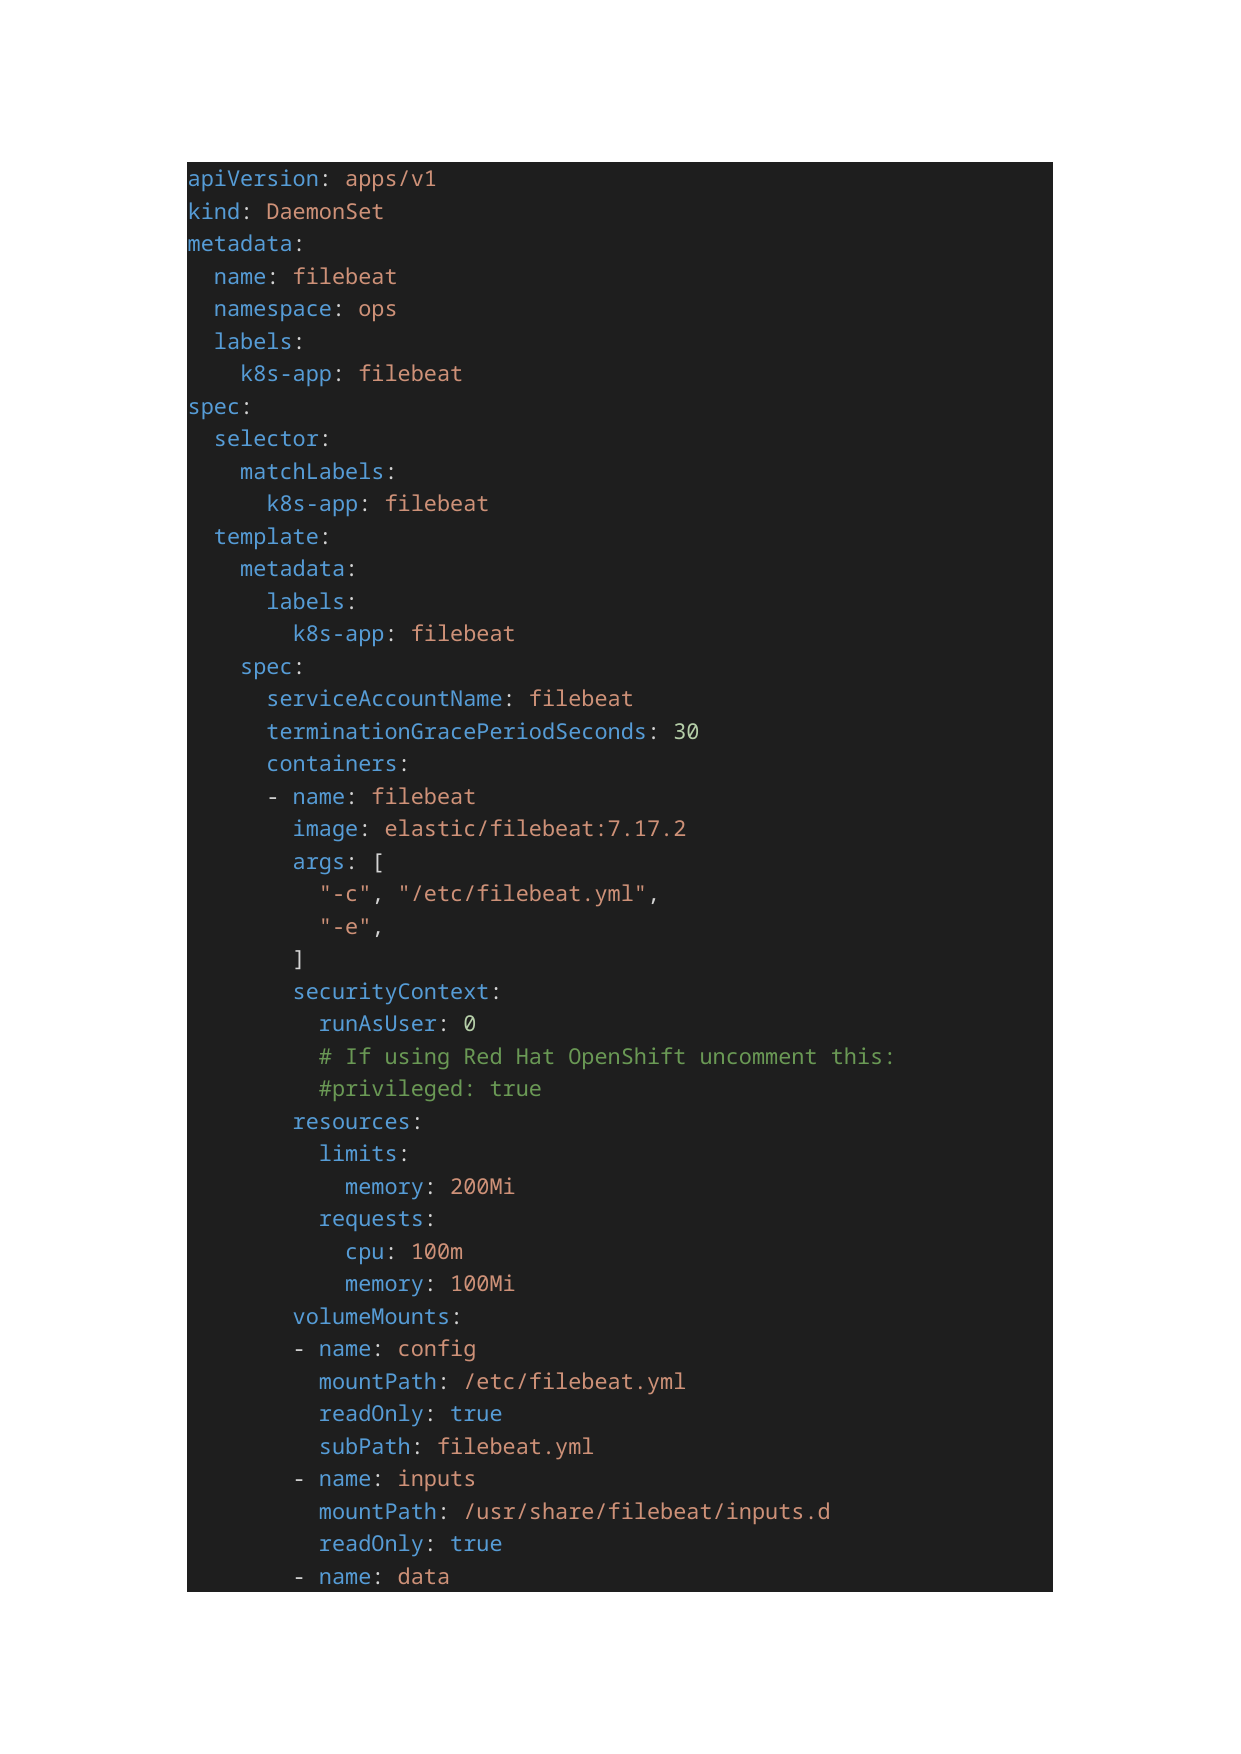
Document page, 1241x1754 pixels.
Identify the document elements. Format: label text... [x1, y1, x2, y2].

text - name: inputs [187, 1462, 1053, 1494]
text cpu: 100m [187, 1234, 1053, 1267]
text terminationGracePeriodSeconds: 30 [187, 714, 1053, 747]
text spec: [187, 649, 1053, 682]
text serviceAccountName: filebeat [187, 682, 1053, 714]
text "-e", [187, 909, 1053, 942]
text "-c", "/etc/filebeat.yml", [187, 877, 1053, 909]
text mountPath: /usr/share/filebeat/inputs.d [187, 1494, 1053, 1527]
text limits: [187, 1137, 1053, 1169]
text containers: [187, 747, 1053, 779]
text apiVersion: apps/v1 [187, 162, 1053, 194]
text spec: [187, 389, 1053, 422]
text k8s-app: filebeat [187, 487, 1053, 519]
text - name: filebeat [187, 779, 1053, 812]
text - name: data [187, 1559, 1053, 1592]
text subPath: filebeat.yml [187, 1429, 1053, 1462]
text - name: config [187, 1332, 1053, 1364]
text metadata: [187, 227, 1053, 259]
text mountPath: /etc/filebeat.yml [187, 1364, 1053, 1397]
text securityContext: [187, 974, 1053, 1007]
text memory: 200Mi [187, 1169, 1053, 1202]
text resources: [187, 1104, 1053, 1137]
text namespace: ops [187, 292, 1053, 324]
text ] [187, 942, 1053, 974]
text runAsUser: 0 [187, 1007, 1053, 1039]
text k8s-app: filebeat [187, 617, 1053, 649]
text readOnly: true [187, 1527, 1053, 1559]
text #privileged: true [187, 1072, 1053, 1104]
text volumeMounts: [187, 1299, 1053, 1332]
text labels: [187, 324, 1053, 357]
text # If using Red Hat OpenShift uncomment this: [187, 1039, 1053, 1072]
text metadata: [187, 552, 1053, 584]
text k8s-app: filebeat [187, 357, 1053, 389]
text kind: DaemonSet [187, 194, 1053, 227]
text name: filebeat [187, 259, 1053, 292]
text image: elastic/filebeat:7.17.2 [187, 812, 1053, 844]
text labels: [187, 584, 1053, 617]
text template: [187, 519, 1053, 552]
text memory: 100Mi [187, 1267, 1053, 1299]
text readOnly: true [187, 1397, 1053, 1429]
text selector: [187, 422, 1053, 454]
text requests: [187, 1202, 1053, 1234]
text args: [ [187, 844, 1053, 877]
text matchLabels: [187, 454, 1053, 487]
